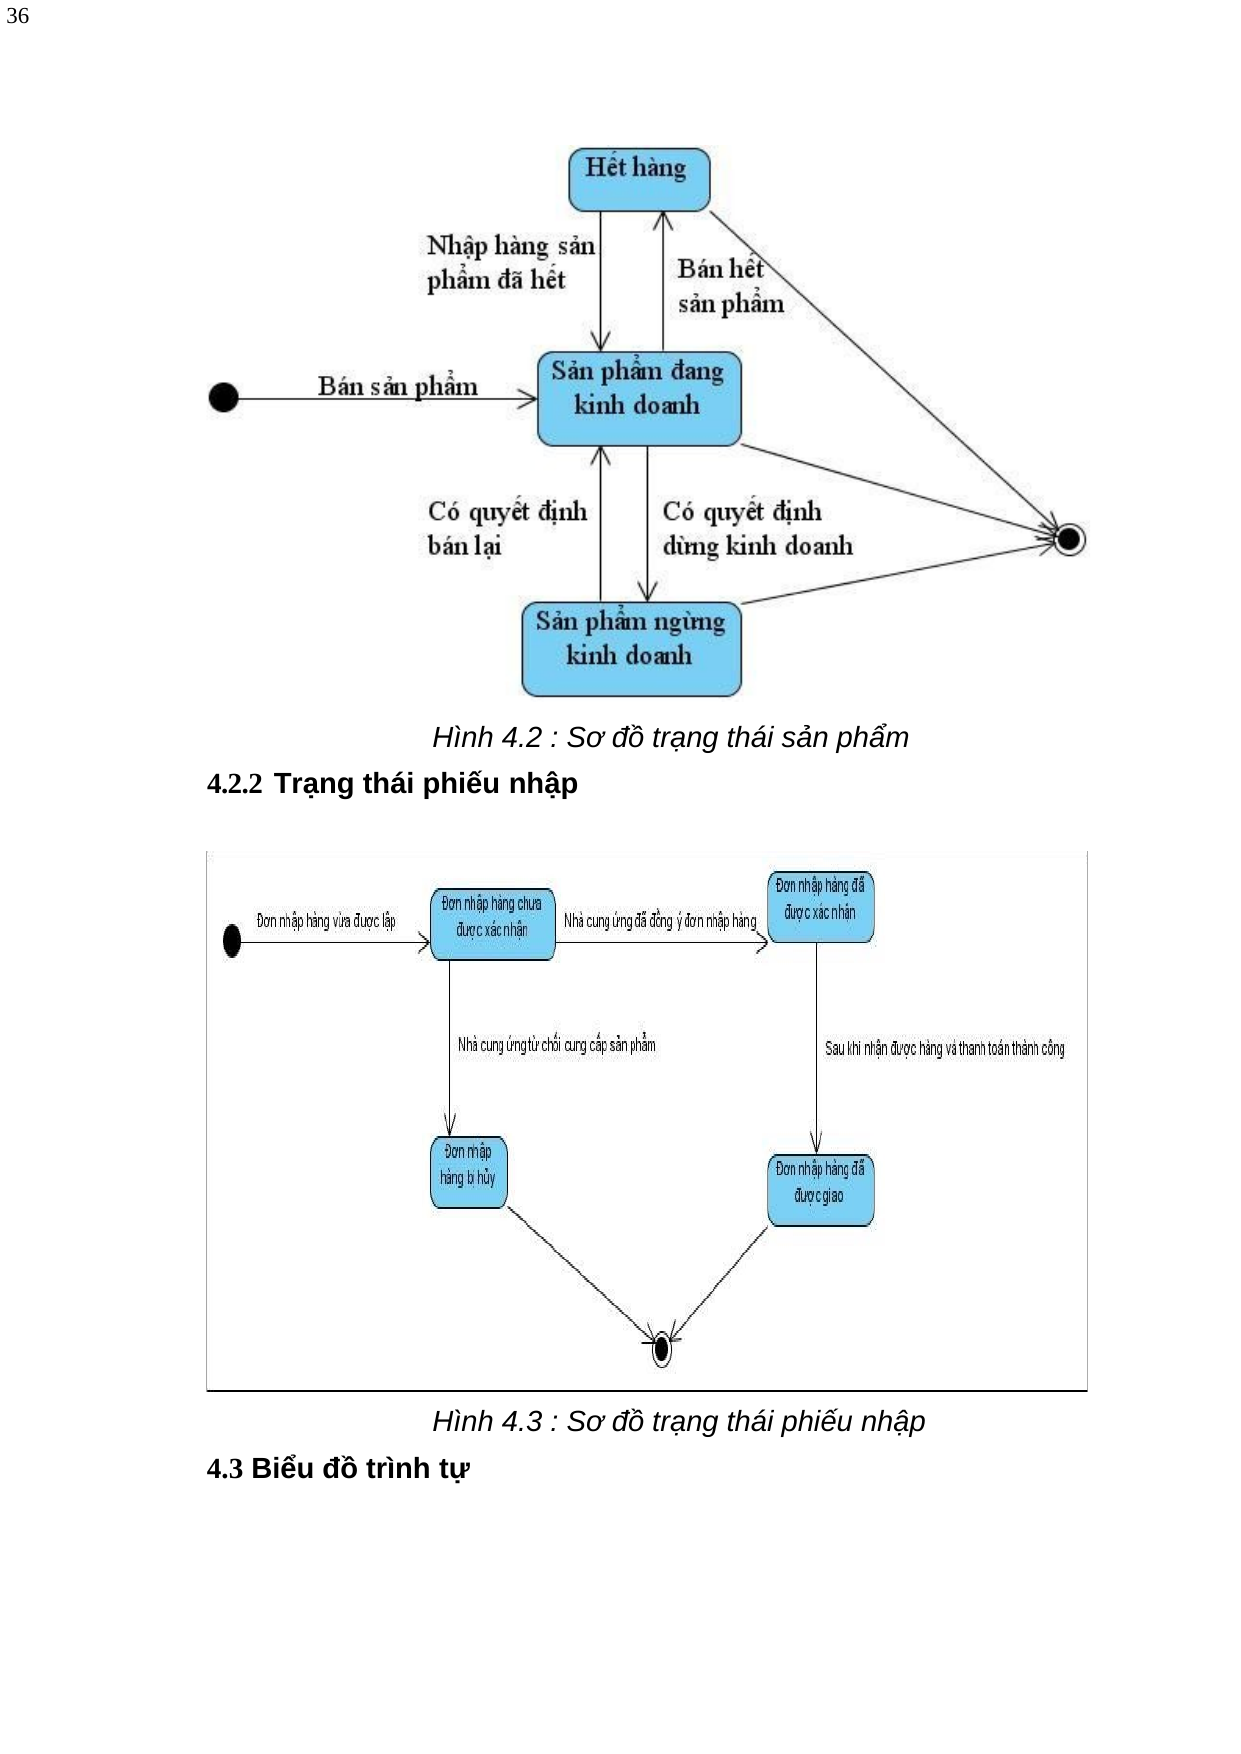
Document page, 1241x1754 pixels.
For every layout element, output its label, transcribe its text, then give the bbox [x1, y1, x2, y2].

subtitle Biểu đồ trình tự [207, 1451, 1240, 1484]
text Hình 4.3 : Sơ đồ trạng thái phiếu nhập [432, 859, 1240, 1437]
picture [206, 851, 1088, 1392]
picture [206, 145, 1091, 702]
subtitle Trạng thái phiếu nhập [207, 766, 1240, 800]
text Hình 4.2 : Sơ đồ trạng thái sản phẩm [432, 721, 1240, 754]
